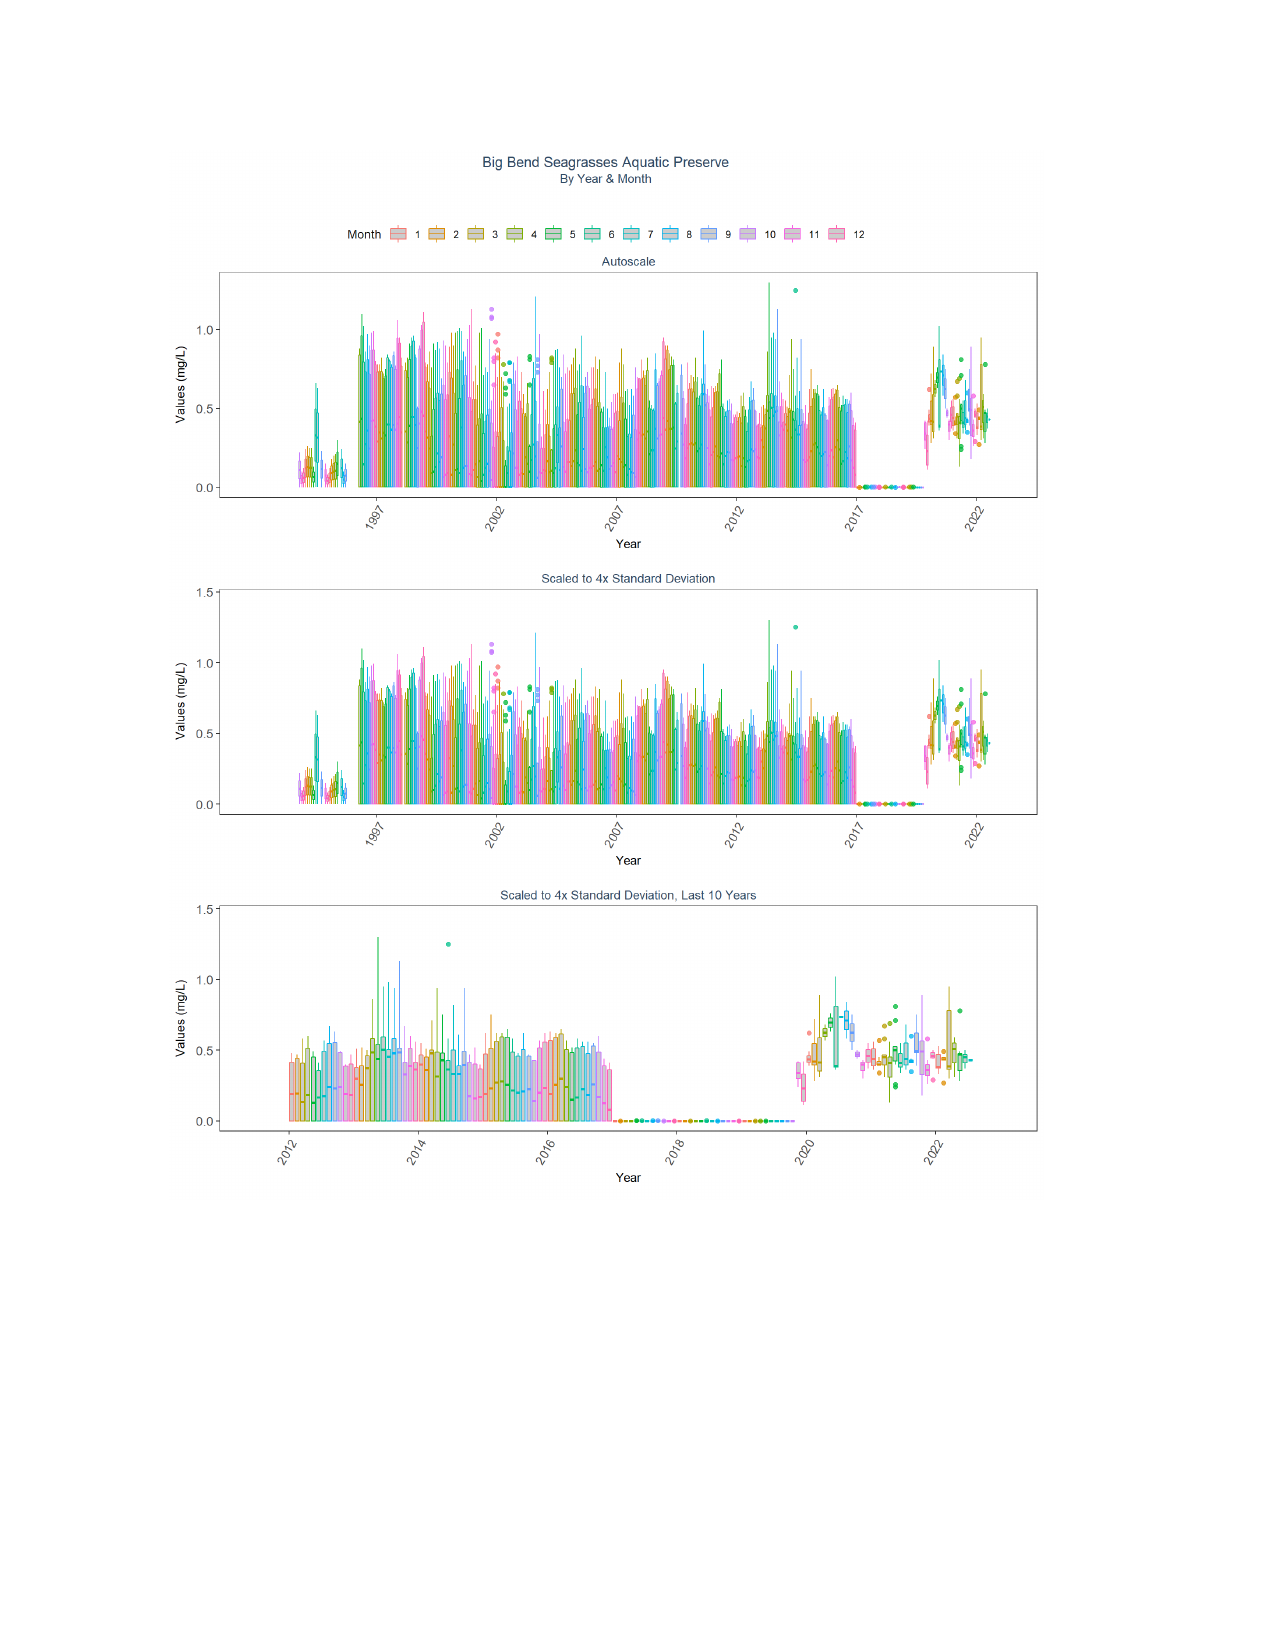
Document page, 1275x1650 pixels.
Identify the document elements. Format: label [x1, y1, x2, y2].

picture [168, 150, 1044, 1200]
